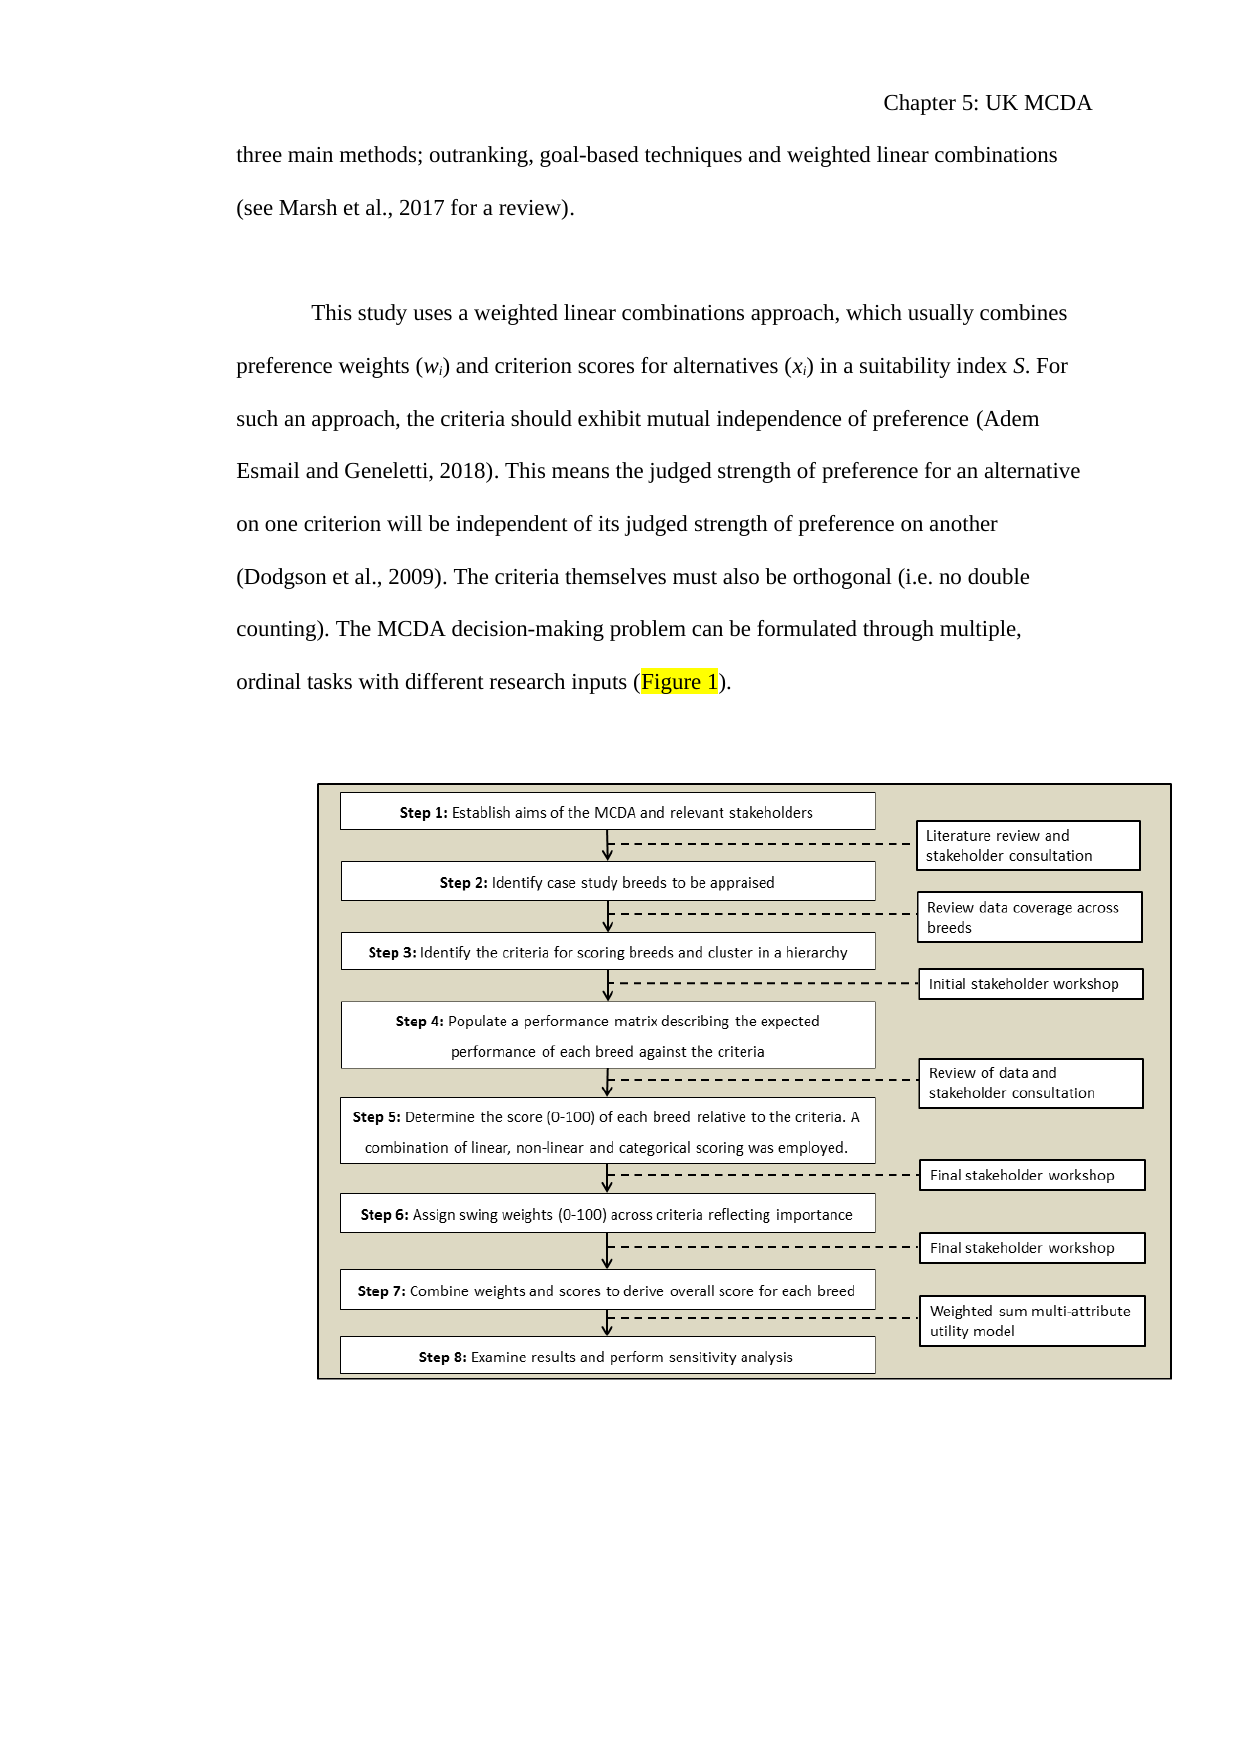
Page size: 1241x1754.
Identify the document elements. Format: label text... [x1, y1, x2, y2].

text This study uses a weighted linear combinations approach, which usually combines preference weights (wi) and criterion scores for alternatives (xi) in a suitability index S. For such an approach, the criteria should exhibit mutual independence of preference (Adem Esmail and Geneletti, 2018). This means the judged strength of preference for an alternative on one criterion will be independent of its judged strength of preference on another (Dodgson et al., 2009). The criteria themselves must also be orthogonal (i.e. no double counting). The MCDA decision-making problem can be formulated through multiple, ordinal tasks with different research inputs (Figure 1). [236, 299, 1092, 694]
picture [311, 773, 1176, 1384]
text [236, 141, 1092, 220]
